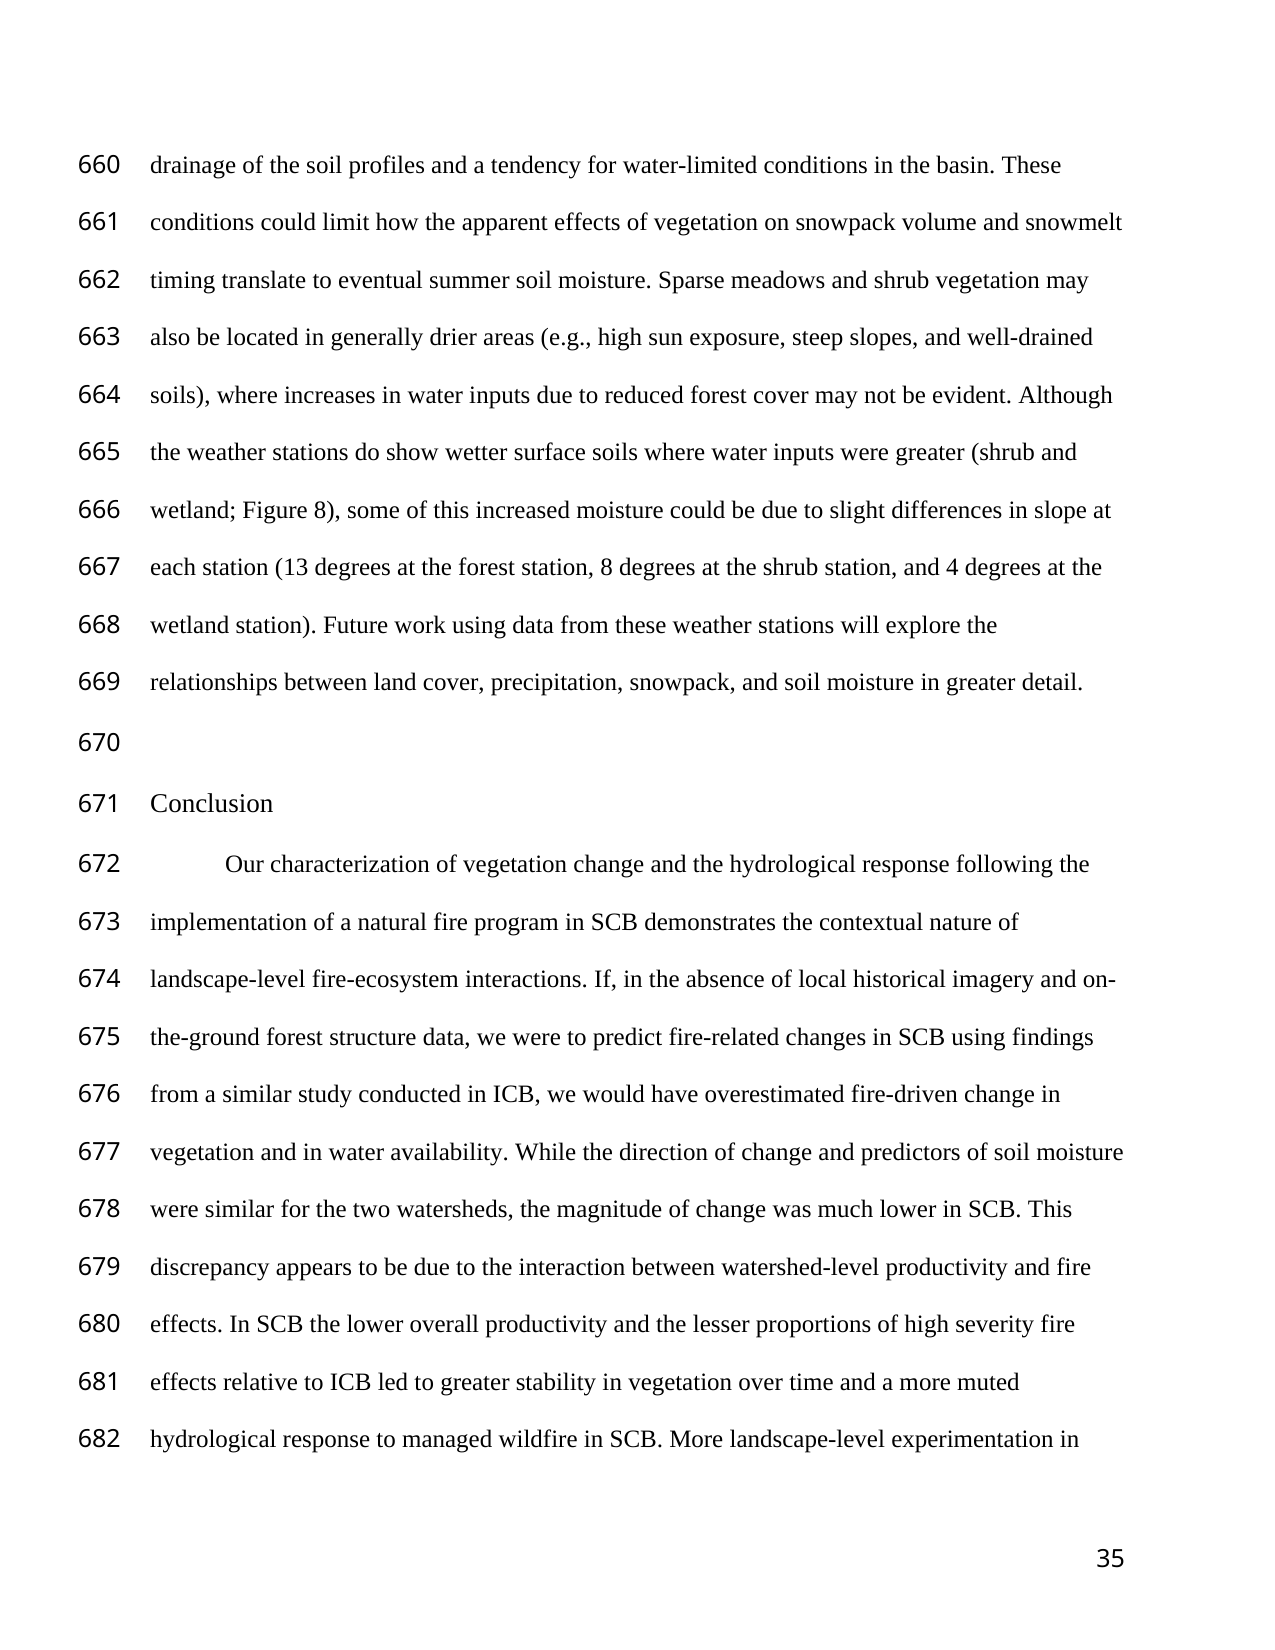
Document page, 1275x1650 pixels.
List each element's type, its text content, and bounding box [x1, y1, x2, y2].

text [150, 849, 1125, 1453]
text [150, 150, 1125, 696]
text Conclusion [150, 787, 1125, 818]
